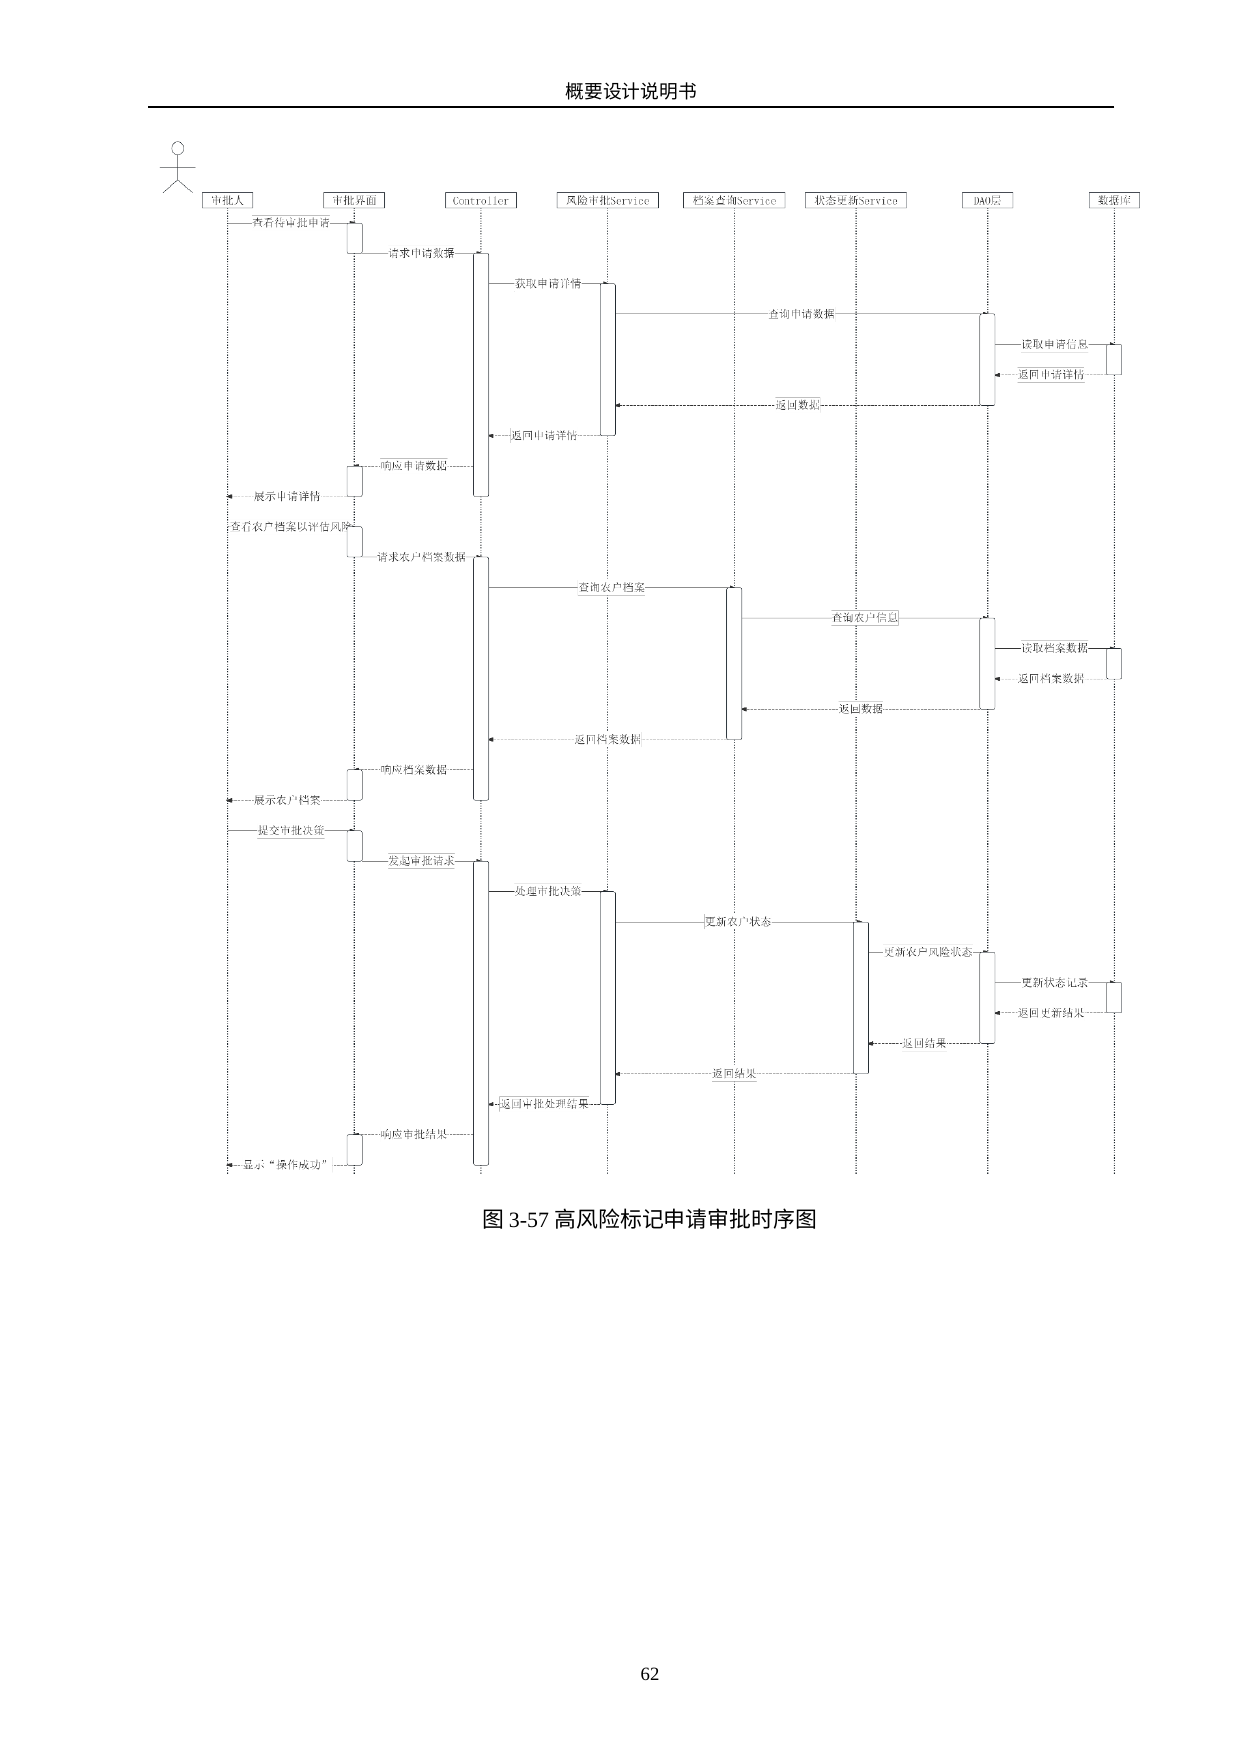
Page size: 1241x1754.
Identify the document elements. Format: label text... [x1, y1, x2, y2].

text 图3-57 高风险标记申请审批时序图 [148, 1202, 1152, 1234]
picture [147, 129, 1152, 1187]
